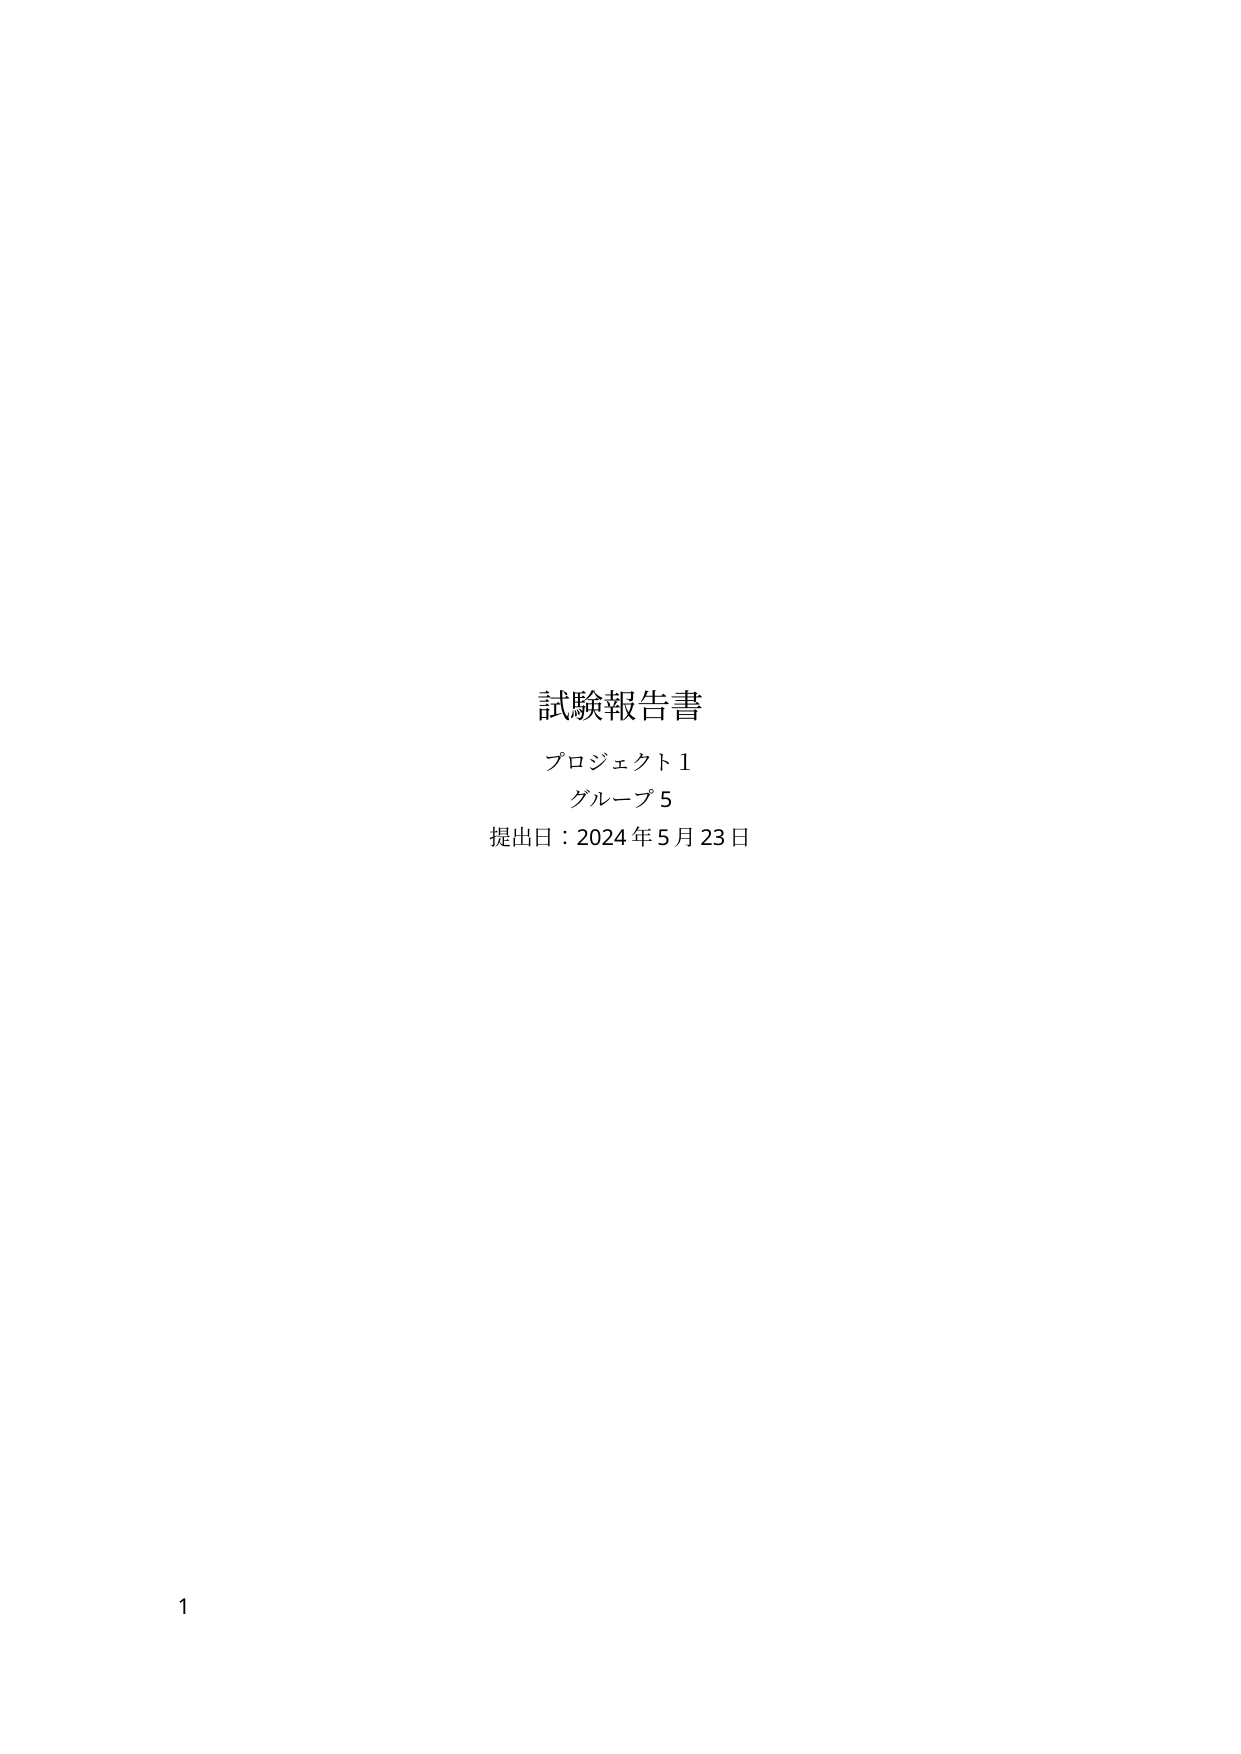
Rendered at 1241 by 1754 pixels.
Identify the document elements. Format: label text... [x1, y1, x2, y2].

text 提出日：2024年5月23日 [177, 817, 1063, 854]
text 試験報告書 [177, 667, 1063, 742]
text グループ 5 [177, 779, 1063, 817]
text プロジェクト１ [177, 742, 1063, 779]
